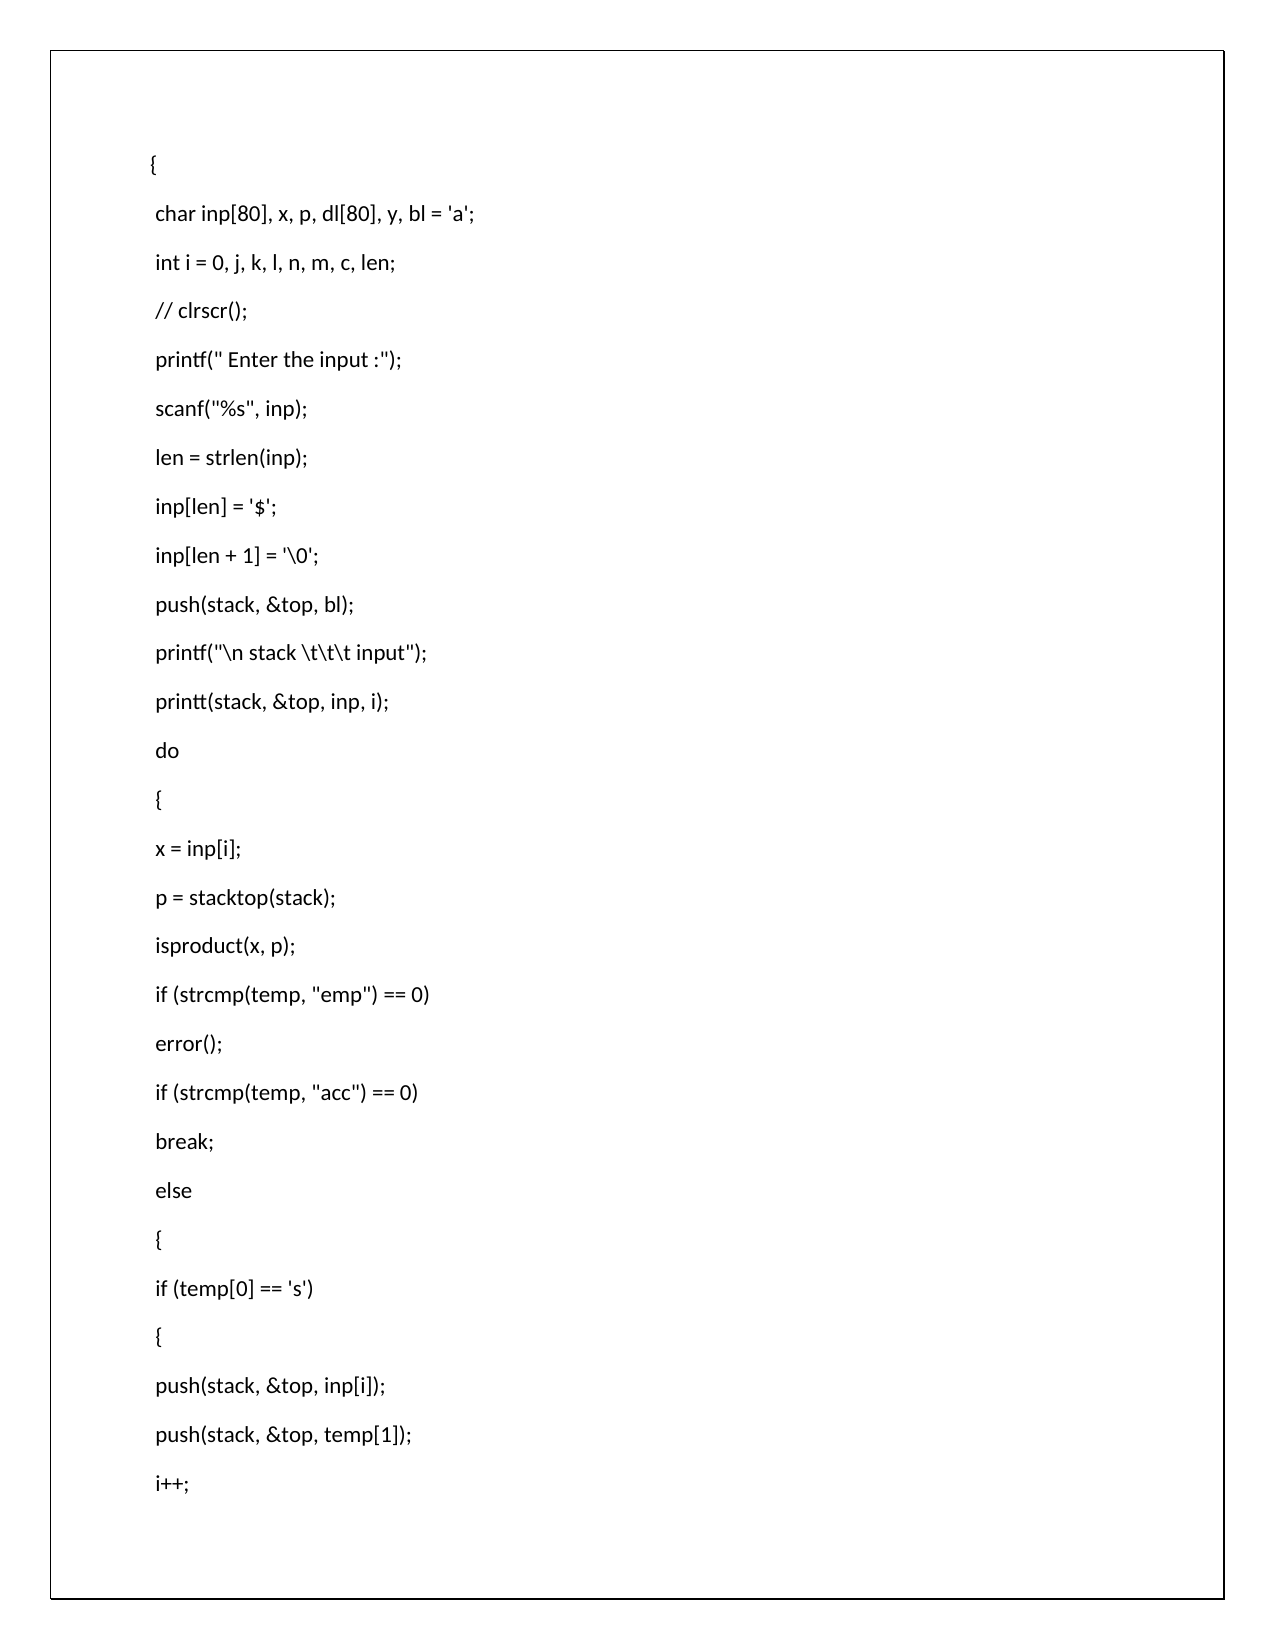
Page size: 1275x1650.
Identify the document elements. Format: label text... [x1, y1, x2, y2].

text inp[len] = '$'; [150, 492, 1124, 520]
text if (strcmp(temp, "acc") == 0) [150, 1078, 1124, 1106]
text scanf("%s", inp); [150, 394, 1124, 422]
text push(stack, &top, inp[i]); [150, 1371, 1124, 1399]
text else [150, 1176, 1124, 1204]
text printf(" Enter the input :"); [150, 345, 1124, 373]
text int i = 0, j, k, l, n, m, c, len; [150, 248, 1124, 276]
text printt(stack, &top, inp, i); [150, 687, 1124, 715]
text len = strlen(inp); [150, 443, 1124, 471]
text inp[len + 1] = '\0'; [150, 541, 1124, 569]
text break; [150, 1127, 1124, 1155]
text if (temp[0] == 's') [150, 1274, 1124, 1302]
text char inp[80], x, p, dl[80], y, bl = 'a'; [150, 199, 1124, 227]
text isproduct(x, p); [150, 932, 1124, 960]
text printf("\n stack \t\t\t input"); [150, 638, 1124, 667]
text x = inp[i]; [150, 834, 1124, 862]
text p = stacktop(stack); [150, 883, 1124, 911]
text { [150, 1322, 1124, 1351]
text push(stack, &top, bl); [150, 590, 1124, 618]
text // clrscr(); [150, 297, 1124, 324]
text do [150, 736, 1124, 764]
text { [150, 785, 1124, 813]
text if (strcmp(temp, "emp") == 0) [150, 981, 1124, 1008]
text error(); [150, 1029, 1124, 1057]
text { [150, 150, 1124, 178]
text { [150, 1225, 1124, 1253]
text push(stack, &top, temp[1]); [150, 1420, 1124, 1448]
text i++; [150, 1469, 1124, 1497]
